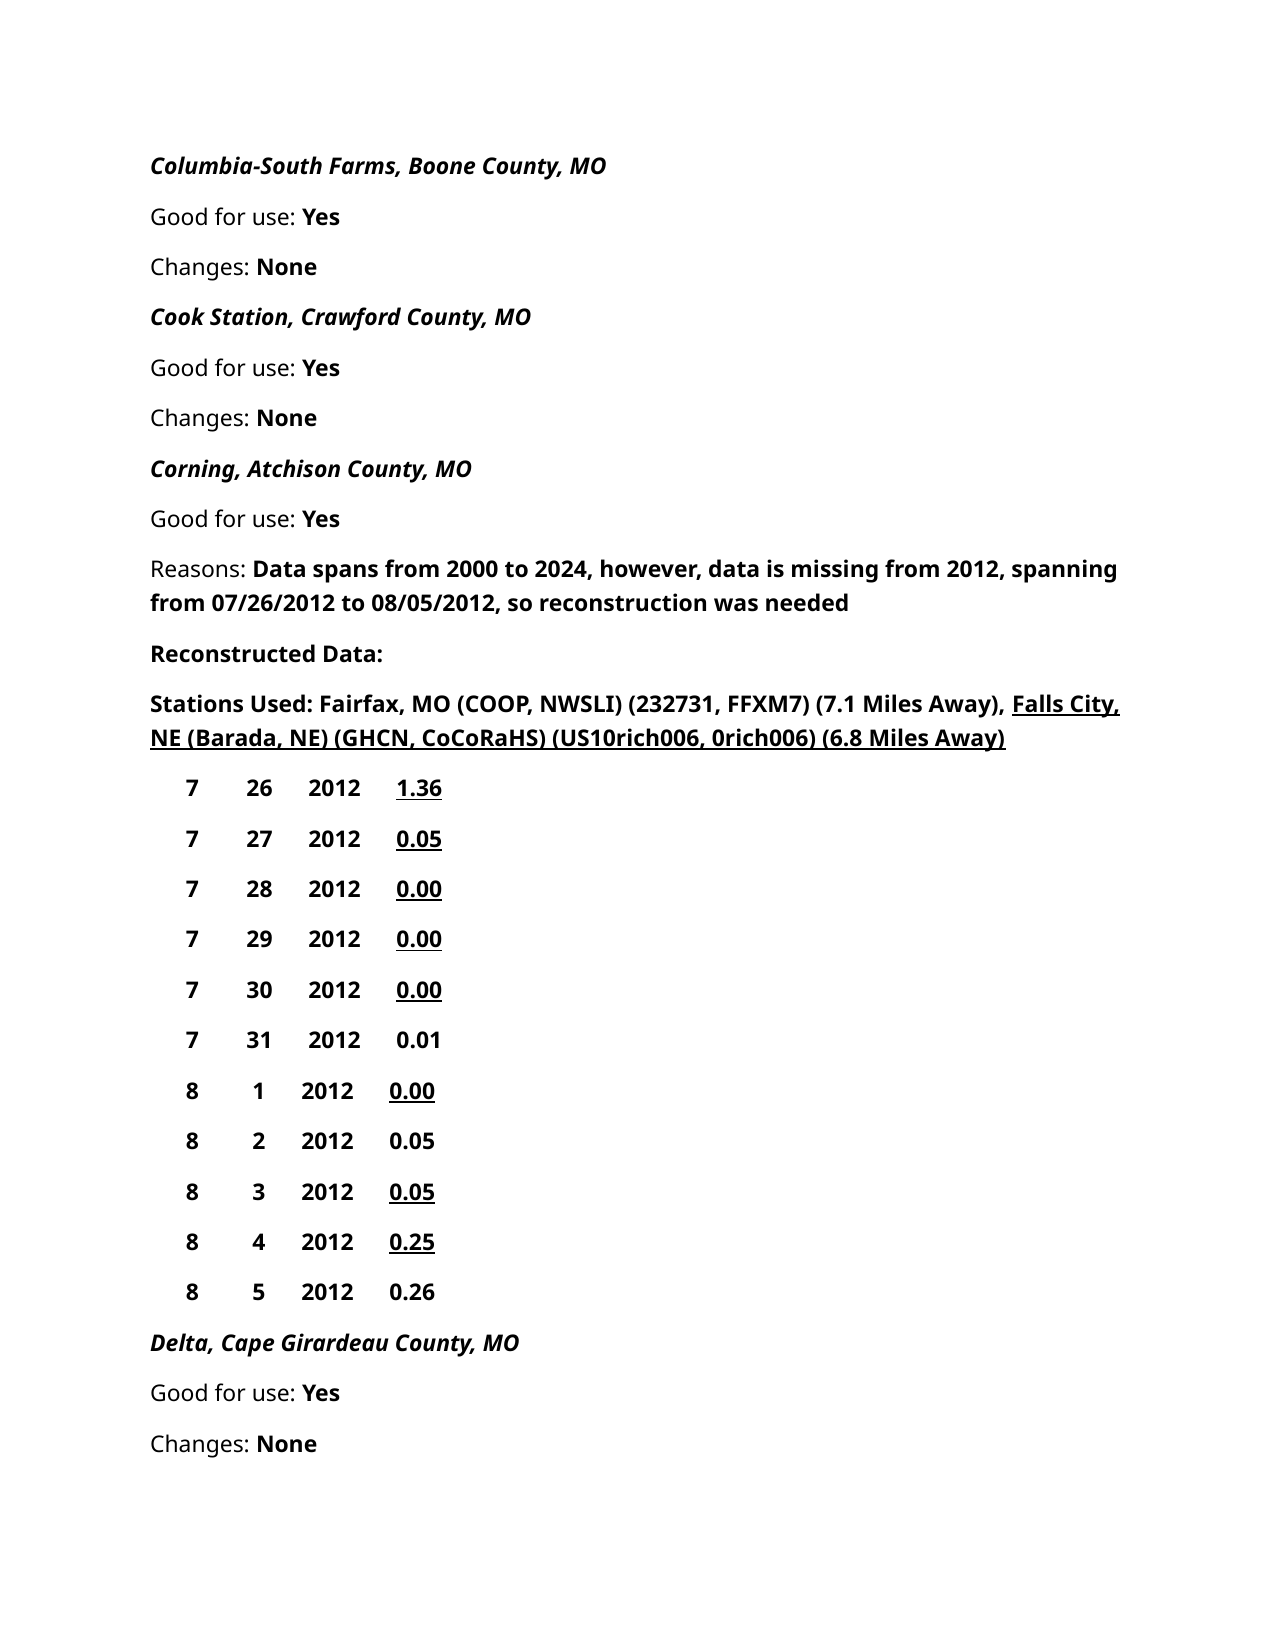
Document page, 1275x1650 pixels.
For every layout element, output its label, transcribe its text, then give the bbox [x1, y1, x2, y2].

text Changes: None [150, 1427, 1125, 1459]
text Delta, Cape Girardeau County, MO [150, 1327, 1125, 1358]
text 8 5 2012 0.26 [150, 1276, 1125, 1307]
text 7 27 2012 0.05 [150, 822, 1125, 854]
text Good for use: Yes [150, 1377, 1125, 1408]
text 8 1 2012 0.00 [150, 1074, 1125, 1106]
text Cook Station, Crawford County, MO [150, 301, 1125, 332]
text Good for use: Yes [150, 503, 1125, 534]
text Corning, Atchison County, MO [150, 452, 1125, 484]
text 7 30 2012 0.00 [150, 974, 1125, 1005]
text Changes: None [150, 251, 1125, 282]
text 8 3 2012 0.05 [150, 1175, 1125, 1207]
text Changes: None [150, 402, 1125, 433]
text 7 29 2012 0.00 [150, 923, 1125, 954]
text Reconstructed Data: [150, 637, 1125, 669]
text Stations Used: Fairfax, MO (COOP, NWSLI) (232731, FFXM7) (7.1 Miles Away), Falls City, NE (Barada, NE) (GHCN, CoCoRaHS) (US10rich006, 0rich006) (6.8 Miles Away) [150, 688, 1125, 753]
text Good for use: Yes [150, 352, 1125, 383]
text 8 2 2012 0.05 [150, 1125, 1125, 1156]
text 7 28 2012 0.00 [150, 873, 1125, 904]
text Columbia-South Farms, Boone County, MO [150, 150, 1125, 181]
text Reasons: Data spans from 2000 to 2024, however, data is missing from 2012, spanning from 07/26/2012 to 08/05/2012, so reconstruction was needed [150, 553, 1125, 618]
text 8 4 2012 0.25 [150, 1226, 1125, 1257]
text Good for use: Yes [150, 200, 1125, 232]
text 7 26 2012 1.36 [150, 772, 1125, 803]
text 7 31 2012 0.01 [150, 1024, 1125, 1055]
